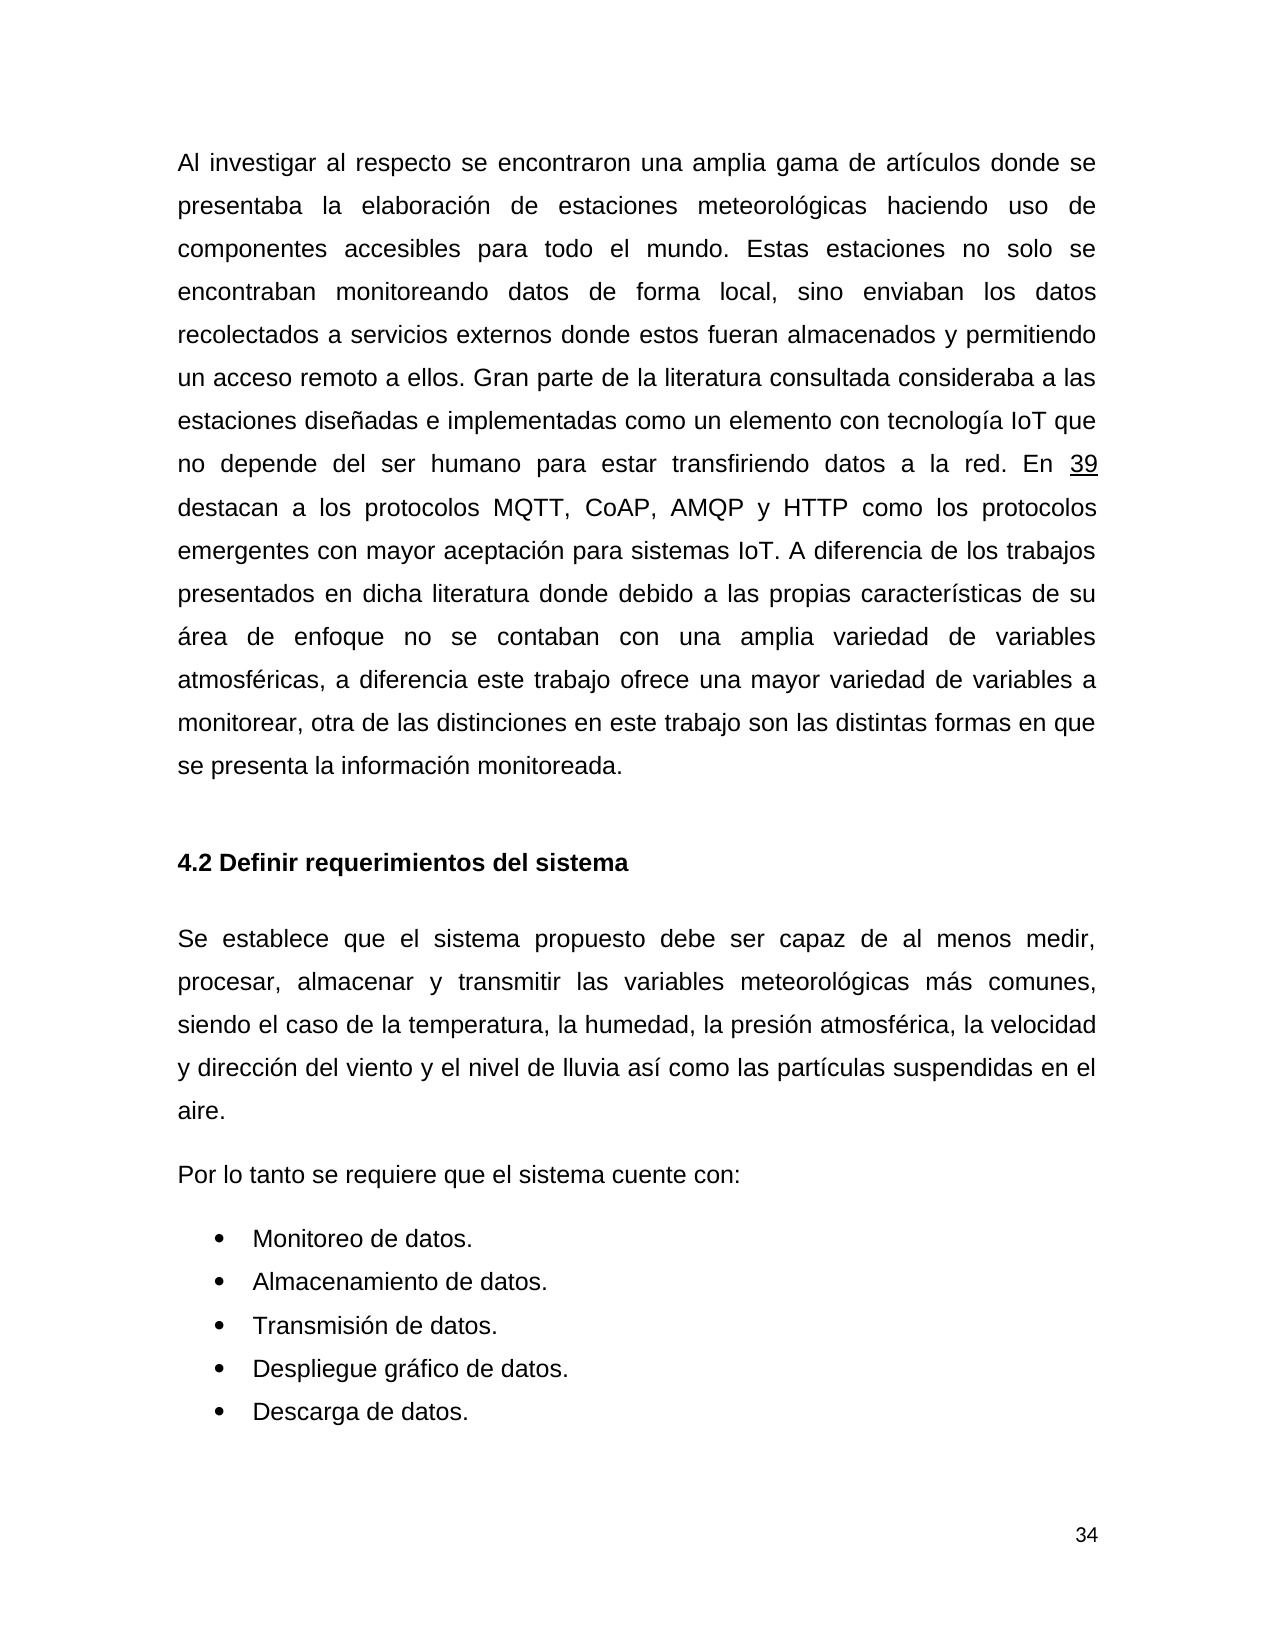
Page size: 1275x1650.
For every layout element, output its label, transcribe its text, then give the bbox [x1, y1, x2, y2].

text Al investigar al respecto se encontraron una amplia gama de artículos donde se presentaba la elaboración de estaciones meteorológicas haciendo uso de componentes accesibles para todo el mundo. Estas estaciones no solo se encontraban monitoreando datos de forma local, sino enviaban los datos recolectados a servicios externos donde estos fueran almacenados y permitiendo un acceso remoto a ellos. Gran parte de la literatura consultada consideraba a las estaciones diseñadas e implementadas como un elemento con tecnología IoT que no depende del ser humano para estar transfiriendo datos a la red. En destacan a los protocolos MQTT, CoAP, AMQP y HTTP como los protocolos emergentes con mayor aceptación para sistemas IoT. A diferencia de los trabajos presentados en dicha literatura donde debido a las propias características de su área de enfoque no se contaban con una amplia variedad de variables atmosféricas, a diferencia este trabajo ofrece una mayor variedad de variables a monitorear, otra de las distinciones en este trabajo son las distintas formas en que se presenta la información monitoreada. [177, 148, 1098, 780]
list Monitoreo de datos. [215, 1224, 1098, 1253]
text Por lo tanto se requiere que el sistema cuente con: [177, 1160, 1098, 1189]
text Se establece que el sistema propuesto debe ser capaz de al menos medir, procesar, almacenar y transmitir las variables meteorológicas más comunes, siendo el caso de la temperatura, la humedad, la presión atmosférica, la velocidad y dirección del viento y el nivel de lluvia así como las partículas suspendidas en el aire. [177, 881, 1098, 1125]
list Transmisión de datos. [215, 1311, 1098, 1339]
list Descarga de datos. [215, 1397, 1098, 1426]
subtitle 4.2 Definir requerimientos del sistema [177, 815, 1098, 877]
list Almacenamiento de datos. [215, 1267, 1098, 1296]
list Despliegue gráfico de datos. [215, 1354, 1098, 1383]
